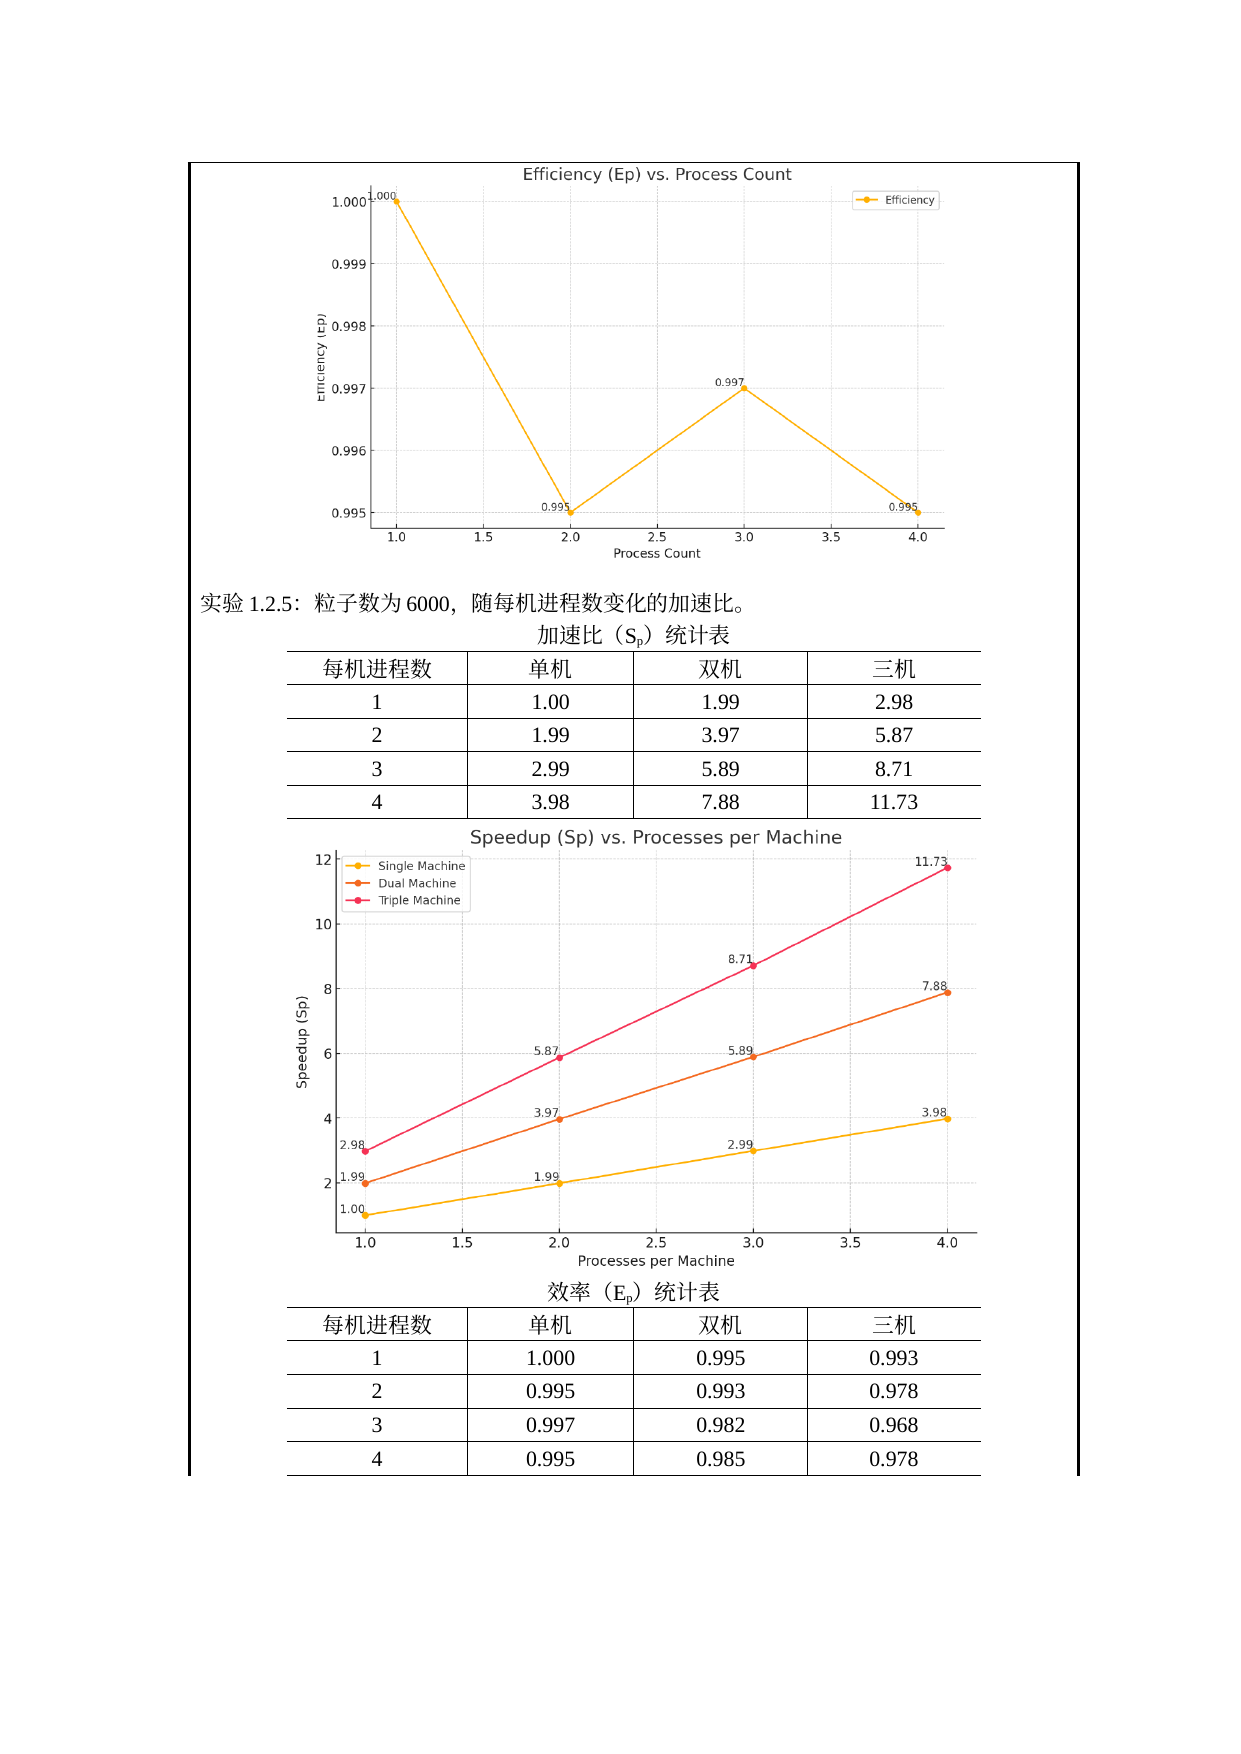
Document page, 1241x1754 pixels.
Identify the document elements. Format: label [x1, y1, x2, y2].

picture [285, 819, 983, 1274]
table_cell [191, 163, 1077, 1476]
picture [317, 163, 951, 565]
